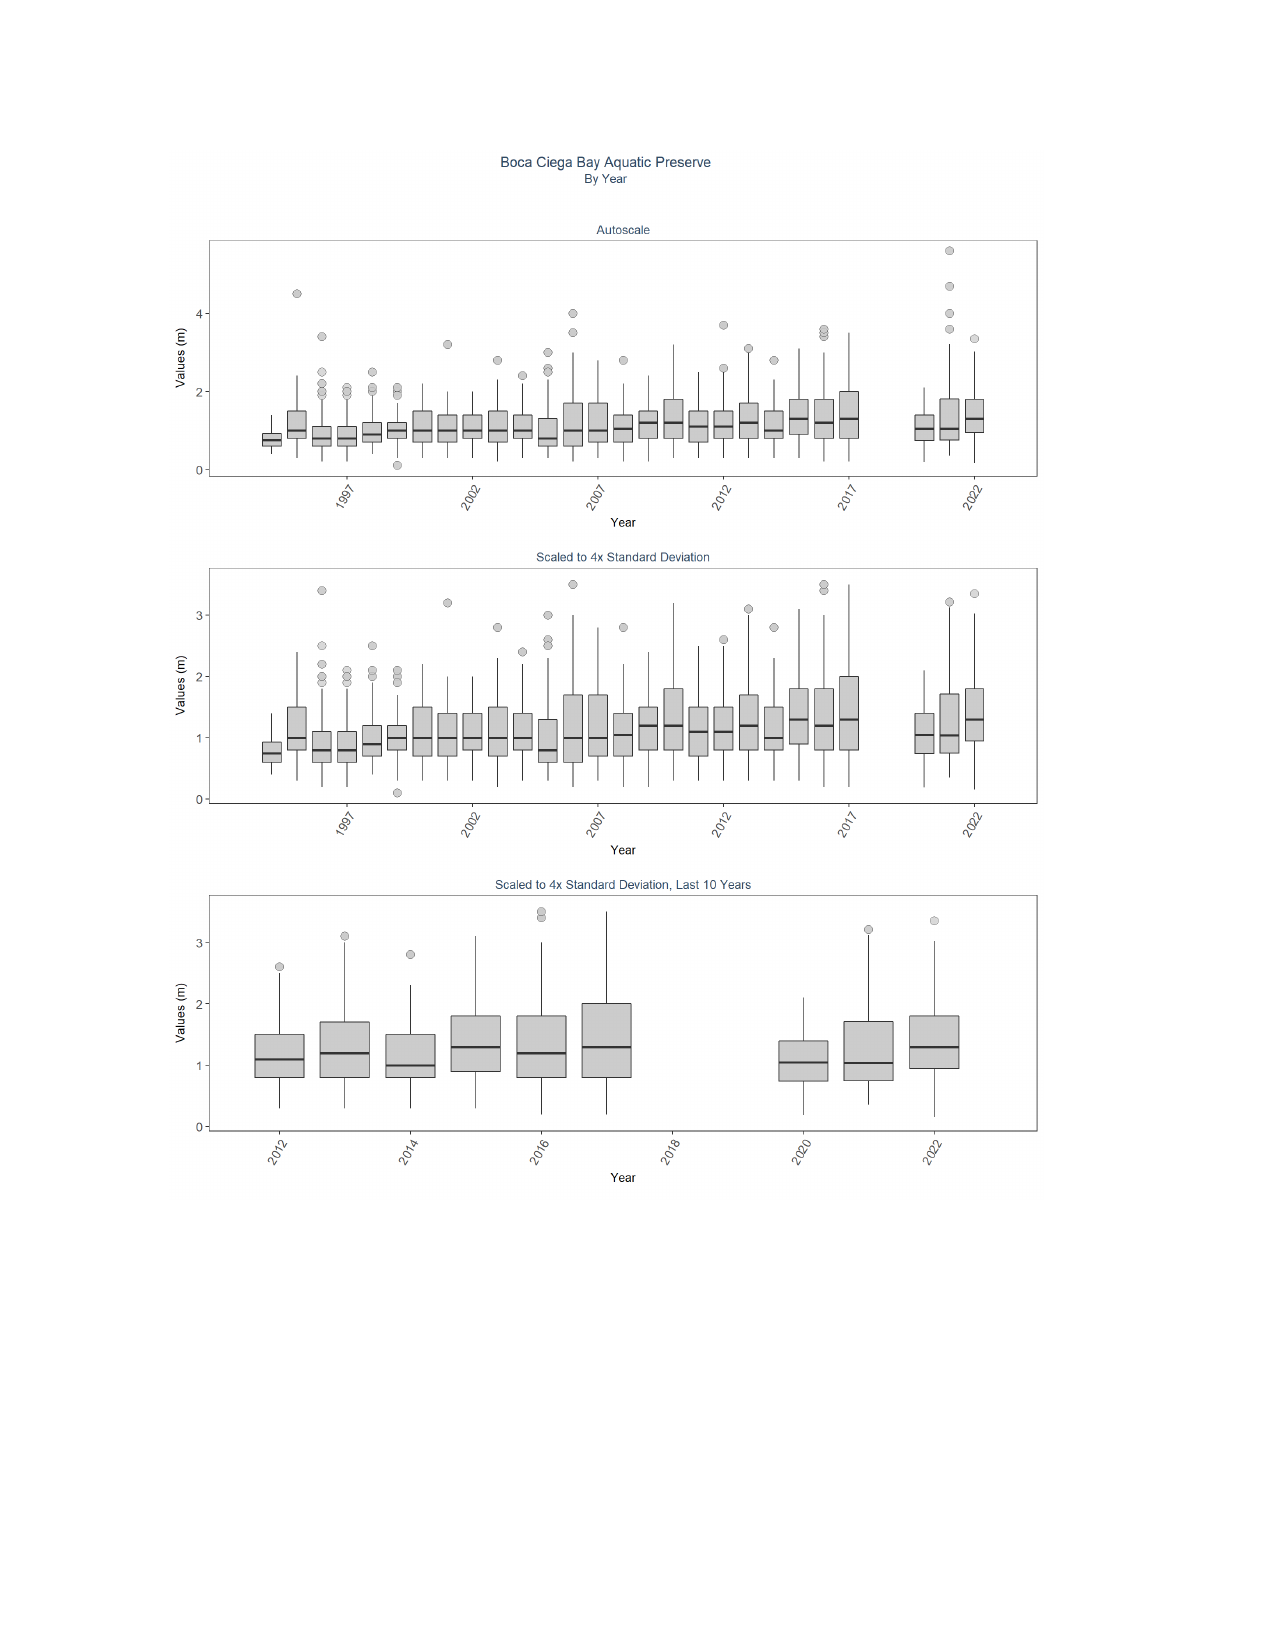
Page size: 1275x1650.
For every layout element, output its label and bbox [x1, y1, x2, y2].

picture [168, 150, 1044, 1200]
